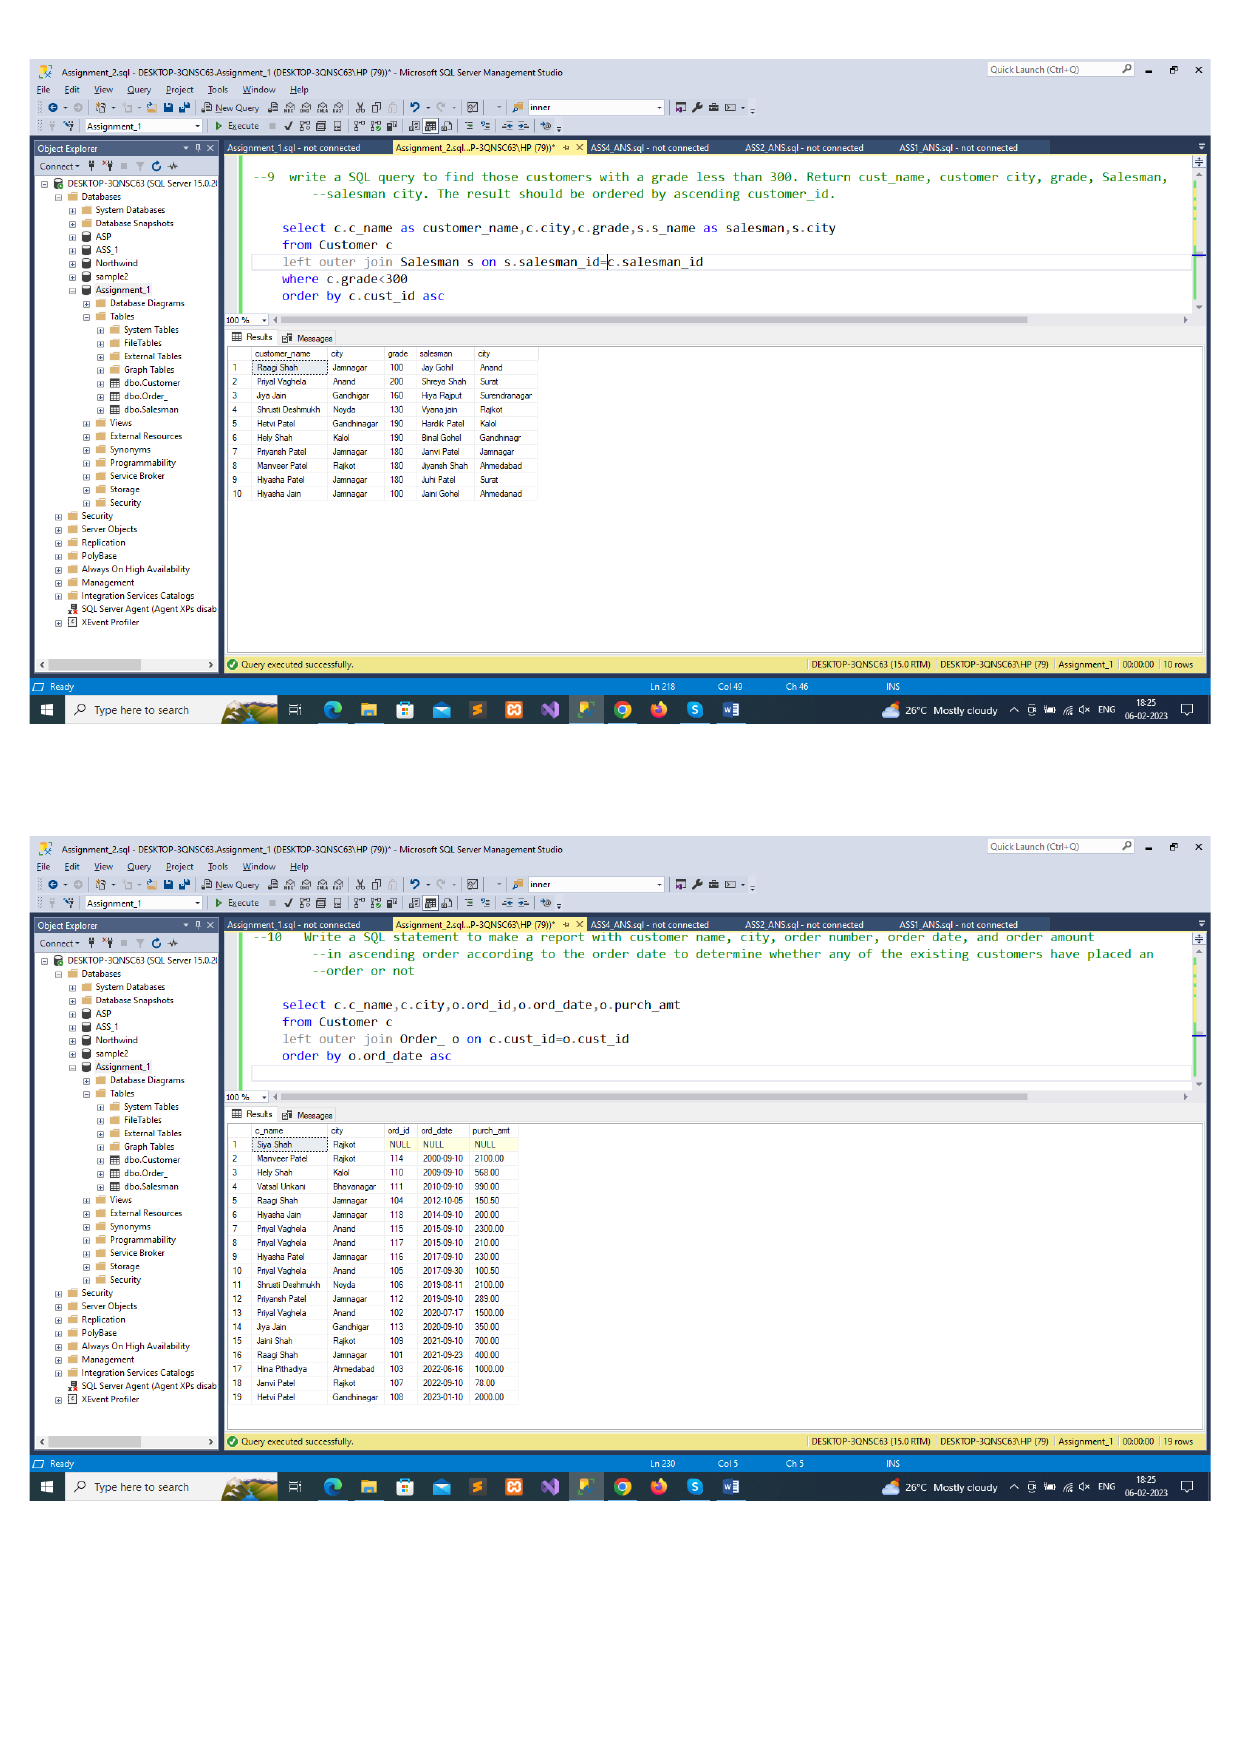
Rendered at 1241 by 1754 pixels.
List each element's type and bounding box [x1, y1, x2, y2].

picture [29, 59, 1211, 724]
picture [29, 836, 1211, 1501]
